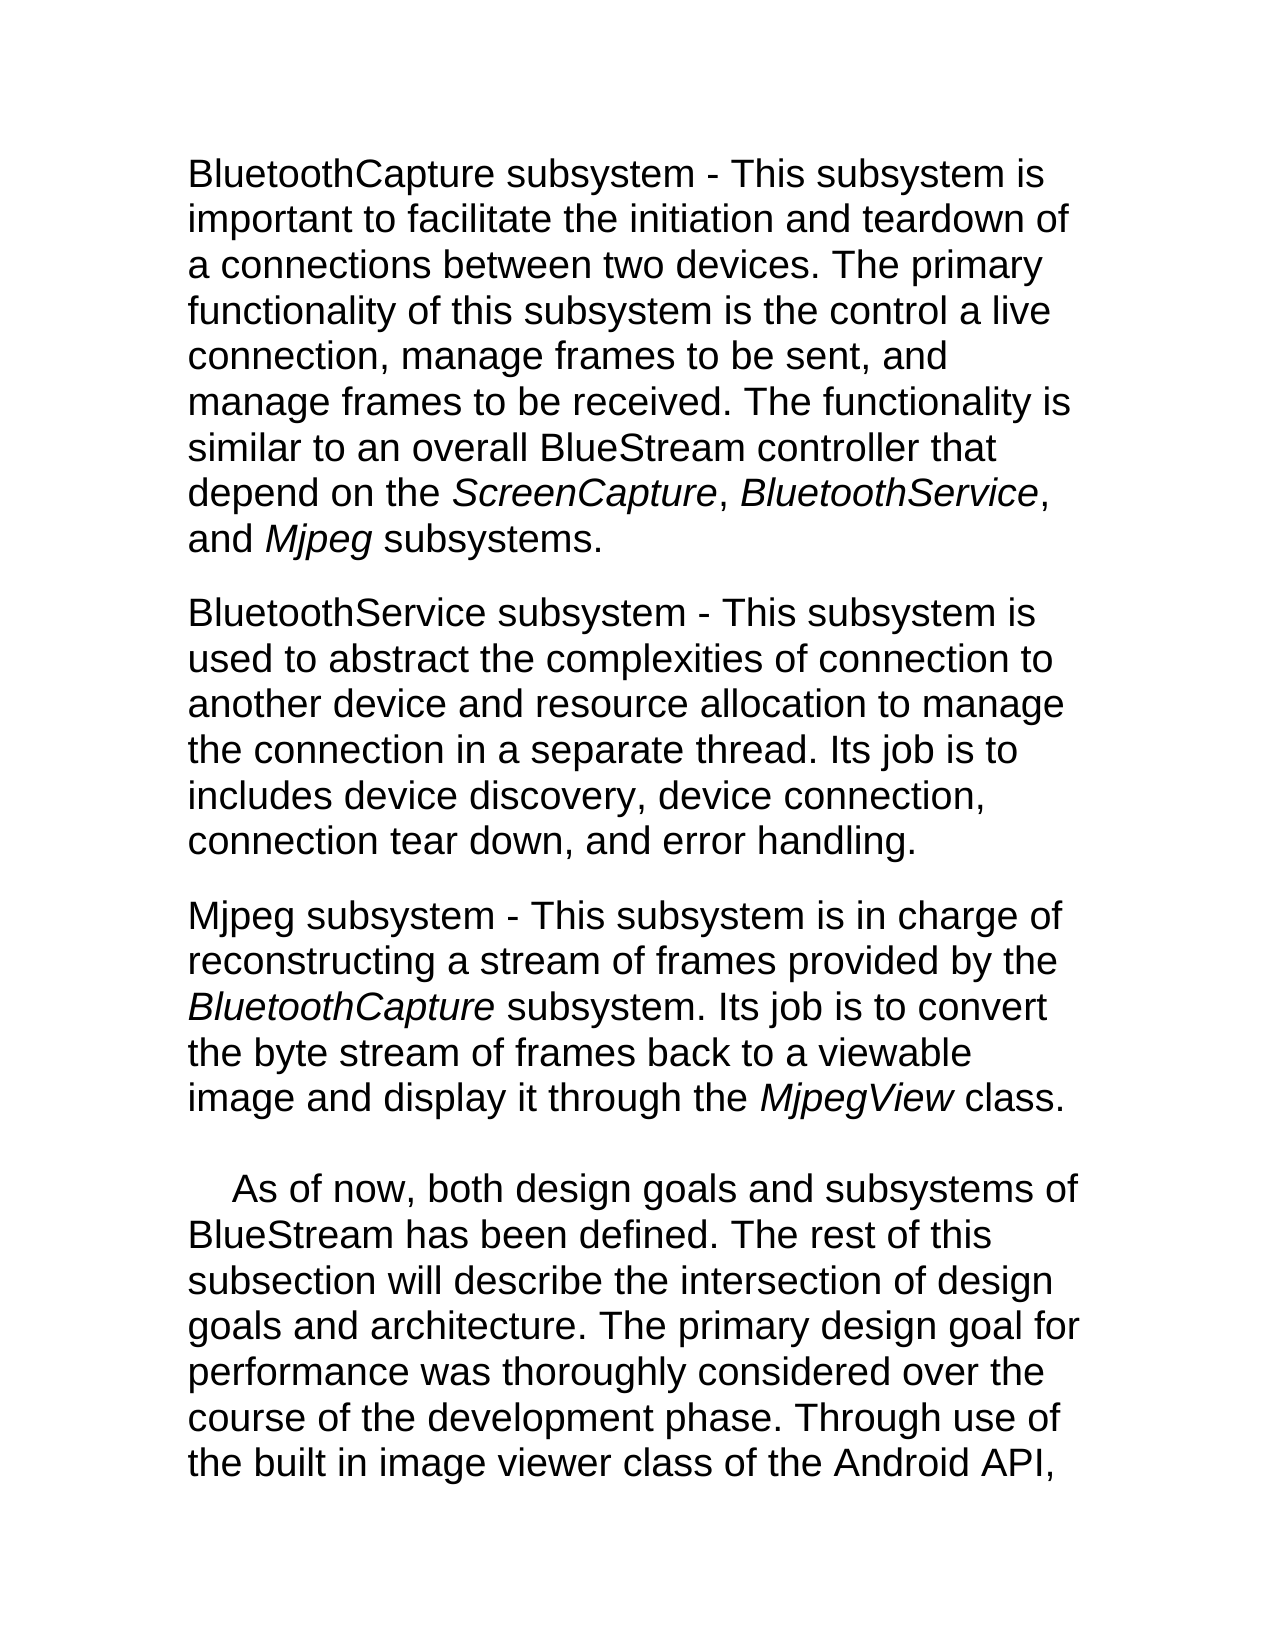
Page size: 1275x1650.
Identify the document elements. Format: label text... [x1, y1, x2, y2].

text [187, 1166, 1087, 1485]
text BluetoothService subsystem - This subsystem is used to abstract the complexities of connection to another device and resource allocation to manage the connection in a separate thread. Its job is to includes device discovery, device connection, connection tear down, and error handling. [187, 589, 1087, 863]
text BluetoothCapture subsystem - This subsystem is important to facilitate the initiation and teardown of a connections between two devices. The primary functionality of this subsystem is the control a live connection, manage frames to be sent, and manage frames to be received. The functionality is similar to an overall BlueStream controller that depend on the ScreenCapture, BluetoothService, and Mjpeg subsystems. [187, 150, 1087, 561]
text Mjpeg subsystem - This subsystem is in charge of reconstructing a stream of frames provided by the BluetoothCapture subsystem. Its job is to convert the byte stream of frames back to a viewable image and display it through the MjpegView class. [187, 892, 1087, 1120]
